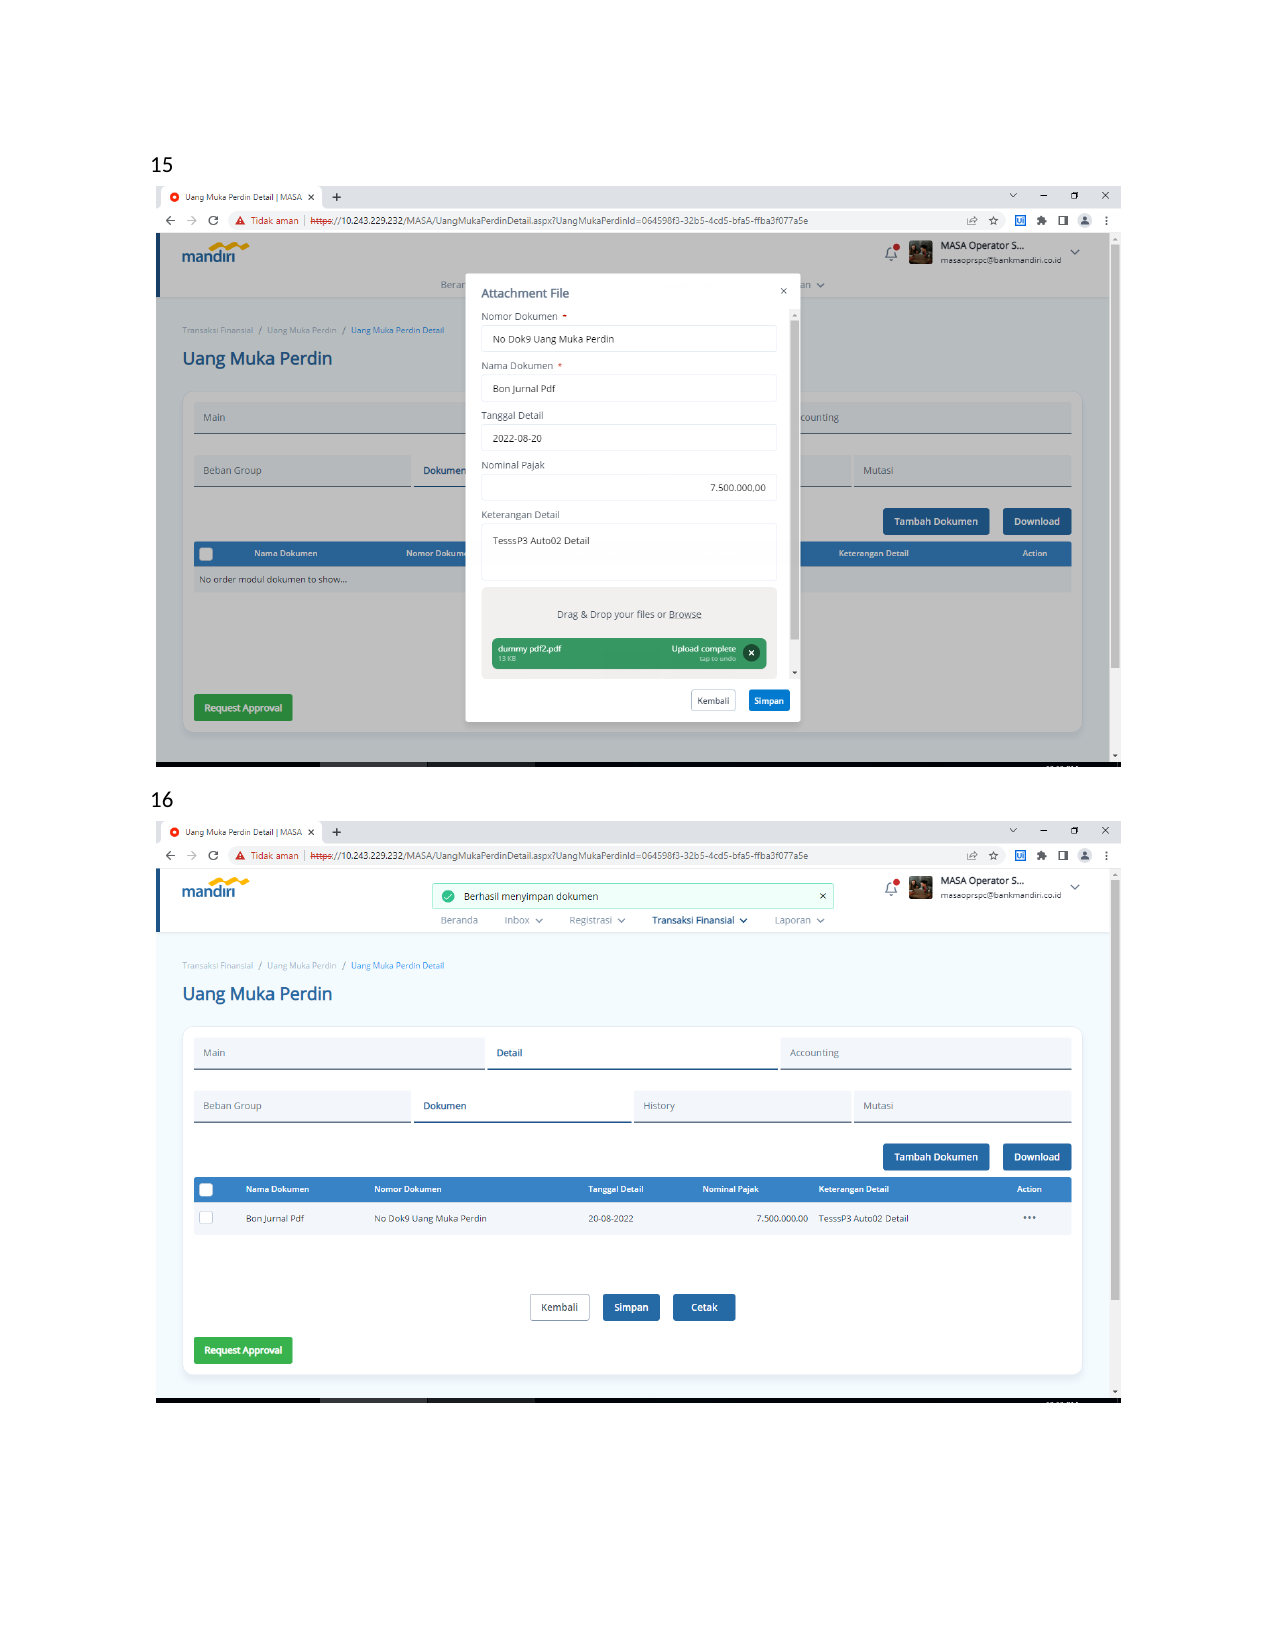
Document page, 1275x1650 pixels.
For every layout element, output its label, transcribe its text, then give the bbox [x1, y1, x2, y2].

text 15 [150, 150, 1125, 180]
picture [150, 180, 1125, 767]
picture [150, 815, 1125, 1403]
text 16 [150, 786, 1125, 815]
